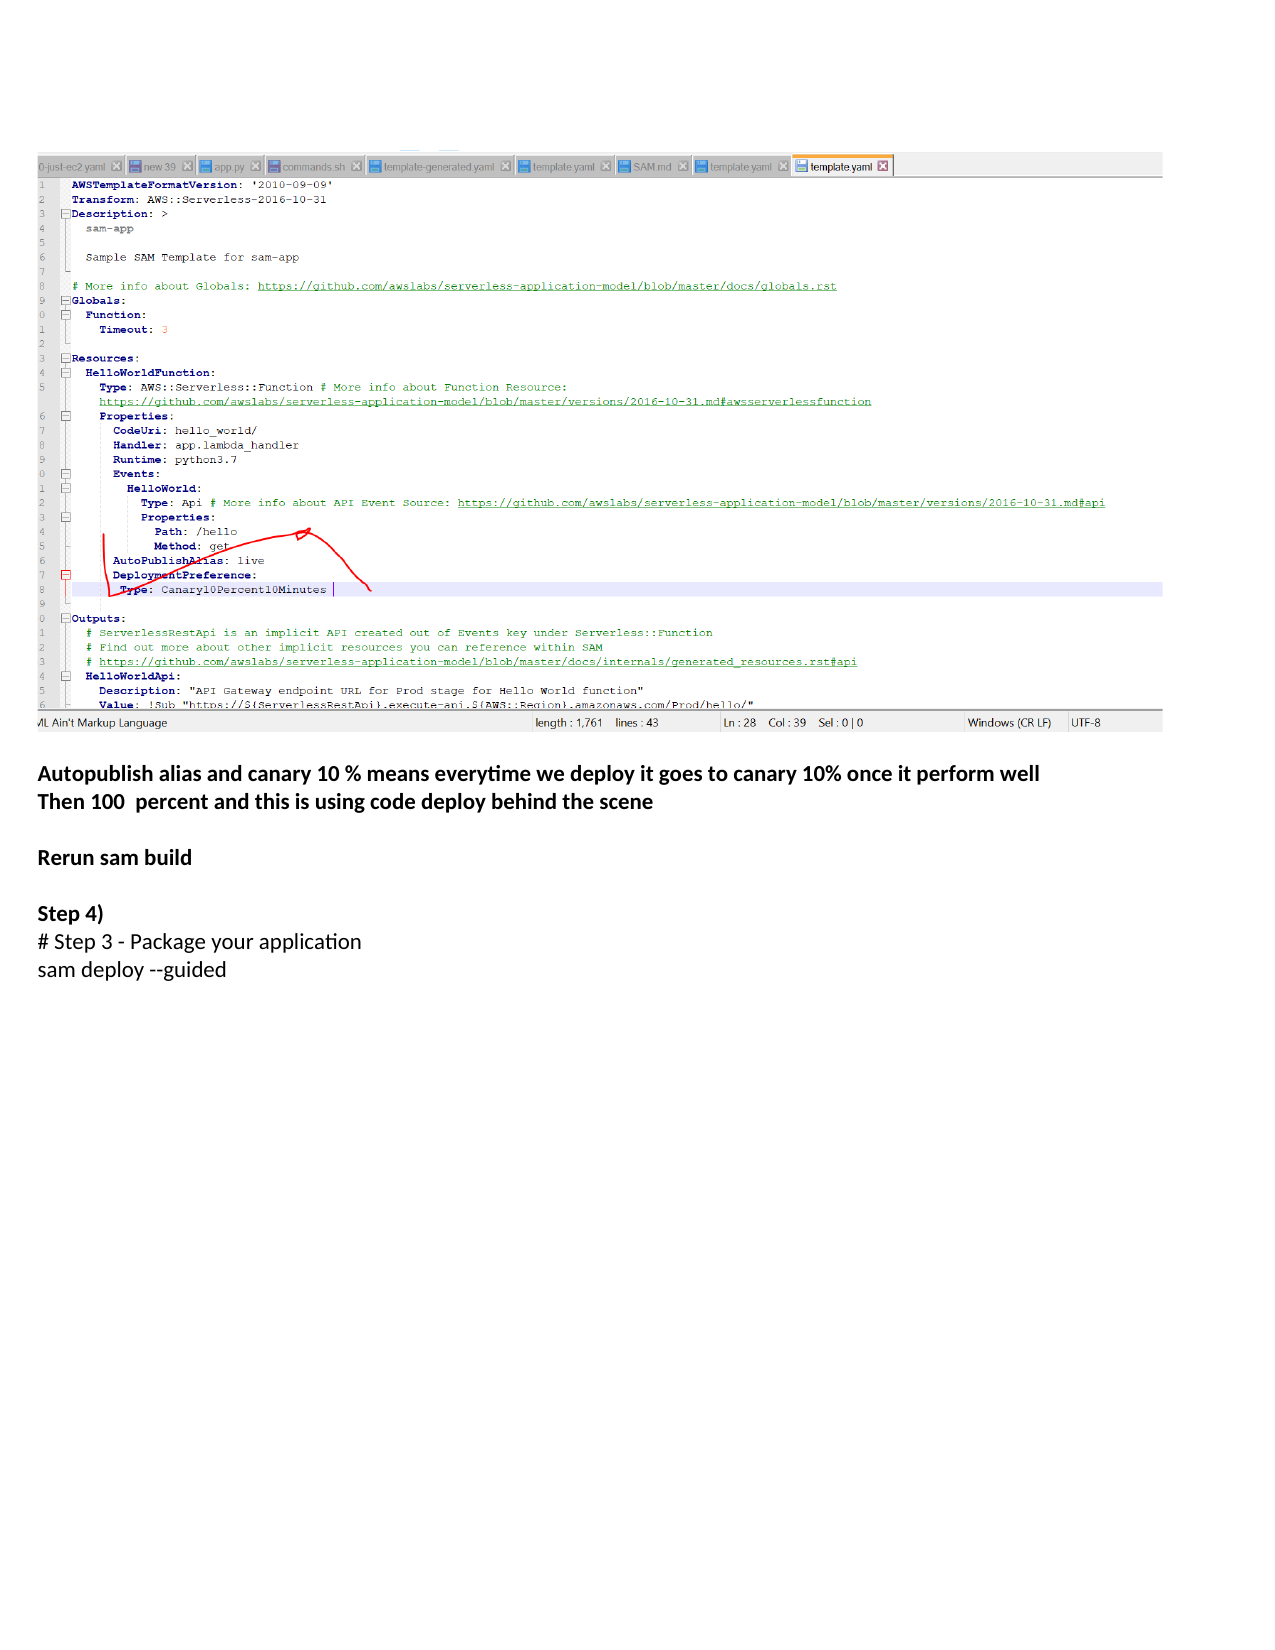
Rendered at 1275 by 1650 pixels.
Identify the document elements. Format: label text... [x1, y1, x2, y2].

text Then 100 percent and this is using code deploy behind the scene [37, 787, 1125, 815]
text Autopublish alias and canary 10 % means everytime we deploy it goes to canary 10% once it perform well [37, 759, 1125, 787]
picture [37, 150, 1163, 732]
text Rerun sam build [37, 843, 1125, 871]
text Step 4) [37, 899, 1125, 927]
text # Step 3 - Package your application [37, 927, 1125, 955]
text sam deploy --guided [37, 955, 1125, 983]
